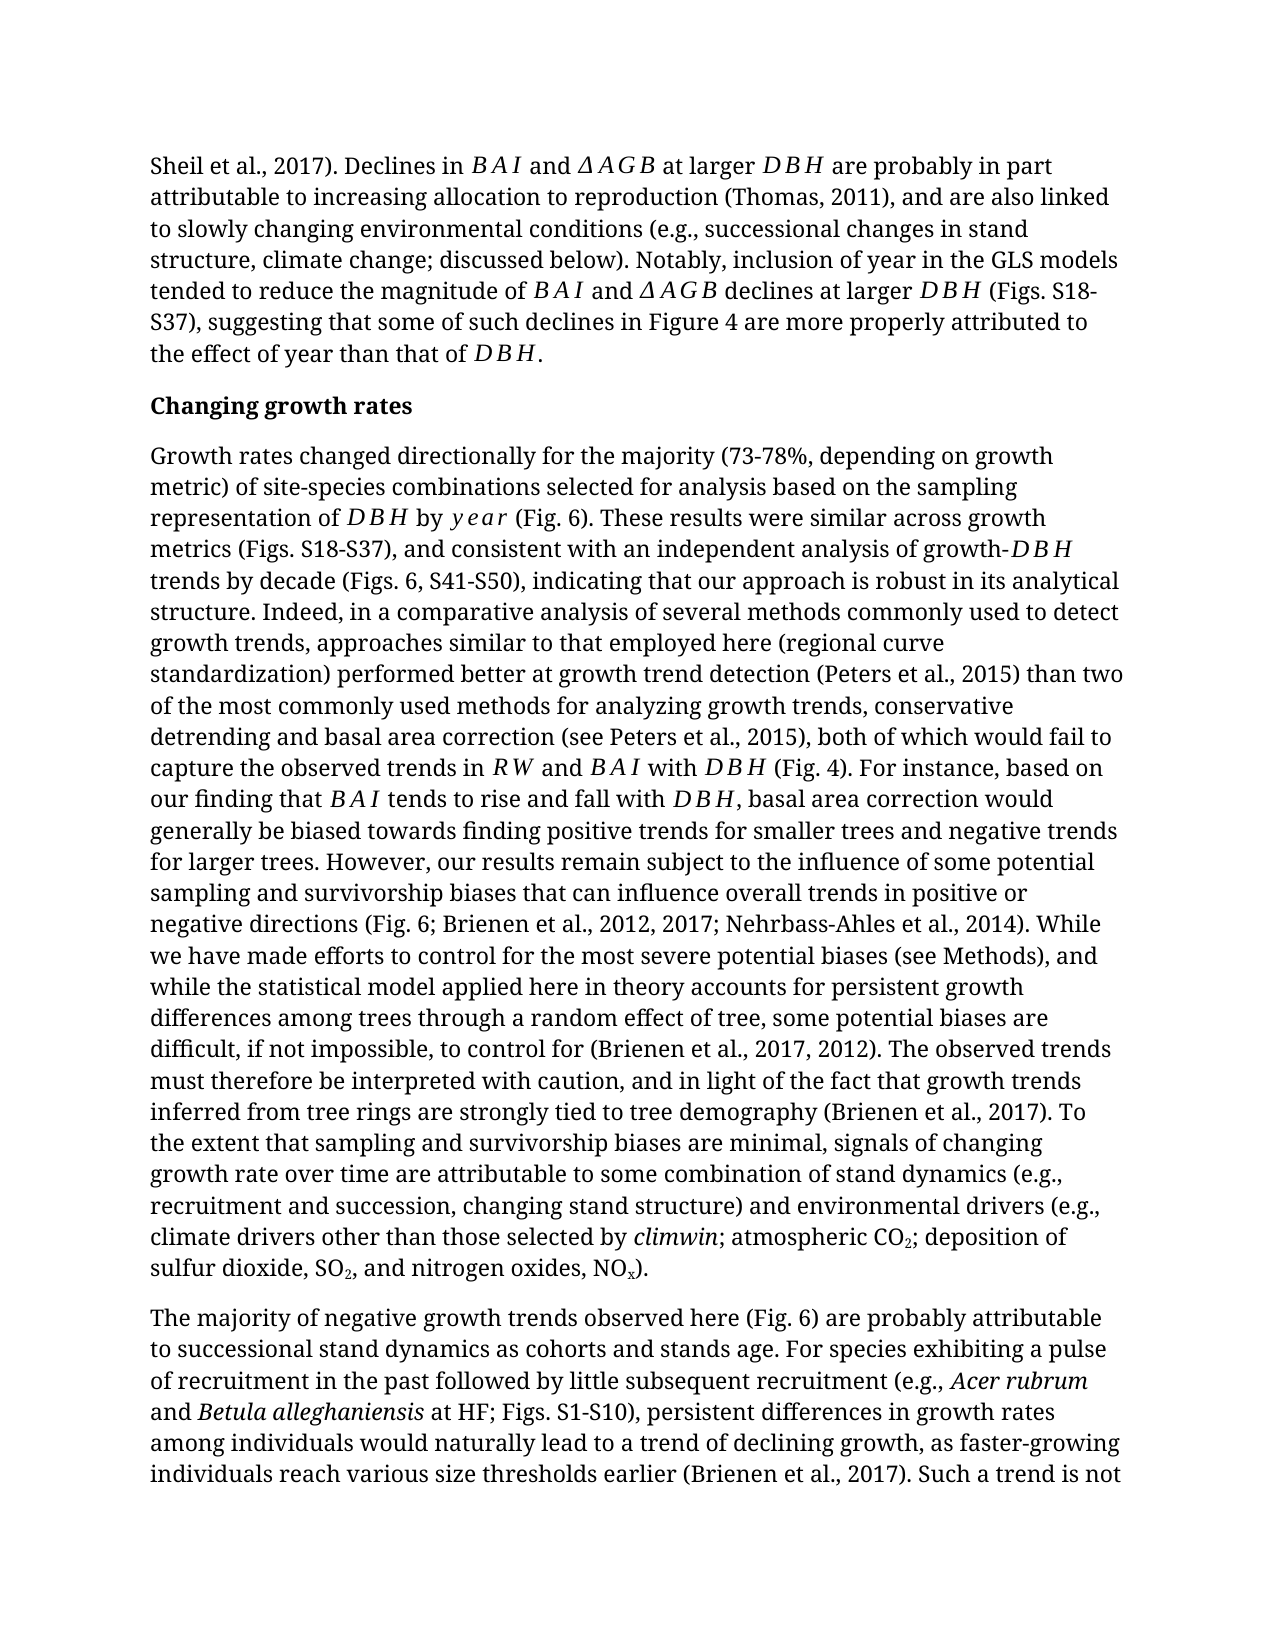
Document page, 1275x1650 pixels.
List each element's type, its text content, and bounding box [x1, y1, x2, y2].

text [150, 1302, 1125, 1489]
subtitle Changing growth rates [150, 389, 1125, 421]
text Growth rates changed directionally for the majority (73-78%, depending on growth metric) of site-species combinations selected for analysis based on the sampling representation of by (Fig. 6). These results were similar across growth metrics (Figs. S18-S37), and consistent with an independent analysis of growth- trends by decade (Figs. 6, S41-S50), indicating that our approach is robust in its analytical structure. Indeed, in a comparative analysis of several methods commonly used to detect growth trends, approaches similar to that employed here (regional curve standardization) performed better at growth trend detection (Peters et al., 2015) than two of the most commonly used methods for analyzing growth trends, conservative detrending and basal area correction (see Peters et al., 2015), both of which would fail to capture the observed trends in and with (Fig. 4). For instance, based on our finding that tends to rise and fall with , basal area correction would generally be biased towards finding positive trends for smaller trees and negative trends for larger trees. However, our results remain subject to the influence of some potential sampling and survivorship biases that can influence overall trends in positive or negative directions (Fig. 6; Brienen et al., 2012, 2017; Nehrbass-Ahles et al., 2014). While we have made efforts to control for the most severe potential biases (see Methods), and while the statistical model applied here in theory accounts for persistent growth differences among trees through a random effect of tree, some potential biases are difficult, if not impossible, to control for (Brienen et al., 2017, 2012). The observed trends must therefore be interpreted with caution, and in light of the fact that growth trends inferred from tree rings are strongly tied to tree demography (Brienen et al., 2017). To the extent that sampling and survivorship biases are minimal, signals of changing growth rate over time are attributable to some combination of stand dynamics (e.g., recruitment and succession, changing stand structure) and environmental drivers (e.g., climate drivers other than those selected by climwin; atmospheric CO2; deposition of sulfur dioxide, SO2, and nitrogen oxides, NOx). [150, 439, 1125, 1283]
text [150, 150, 1125, 369]
